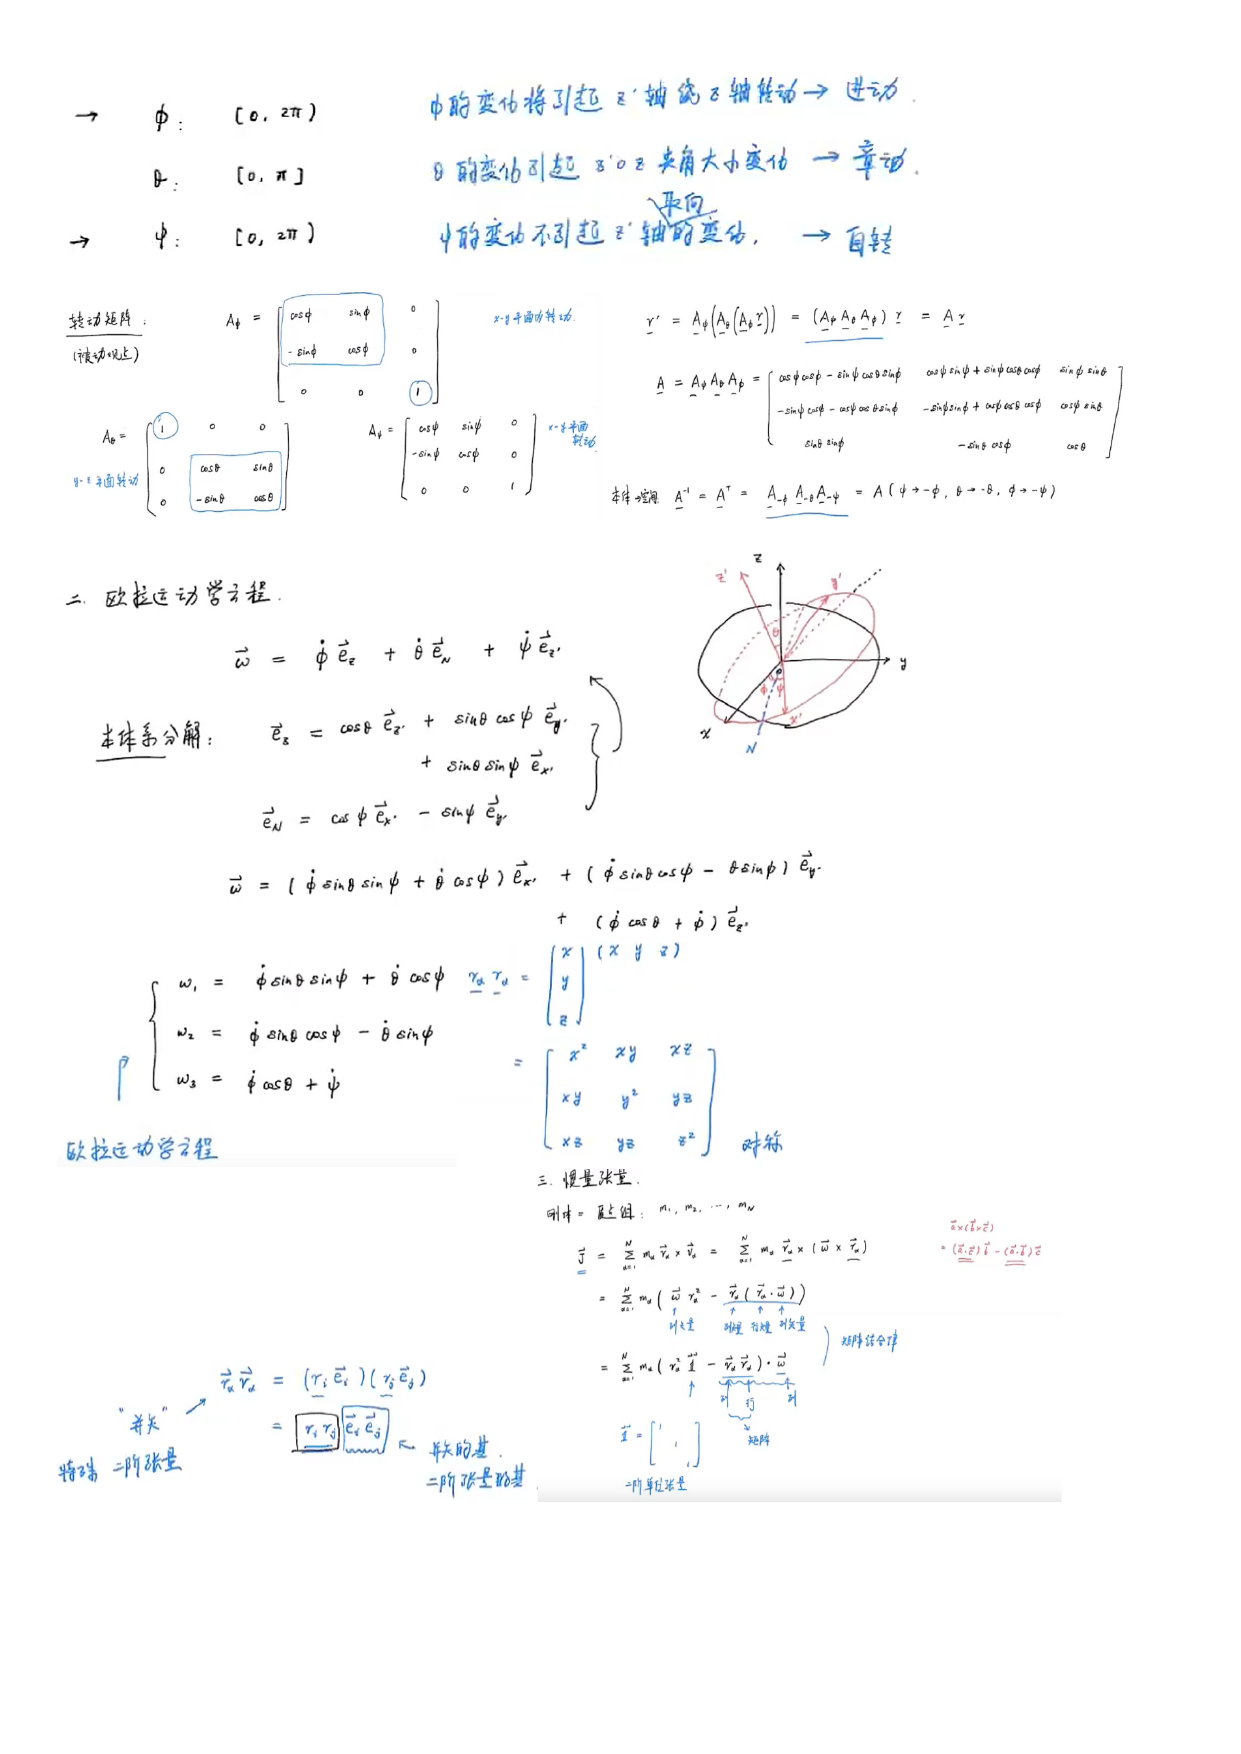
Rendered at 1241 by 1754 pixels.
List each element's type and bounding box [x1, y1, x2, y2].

picture [57, 292, 1131, 521]
picture [57, 1169, 1062, 1502]
picture [57, 64, 922, 266]
picture [57, 942, 785, 1167]
picture [57, 552, 922, 935]
